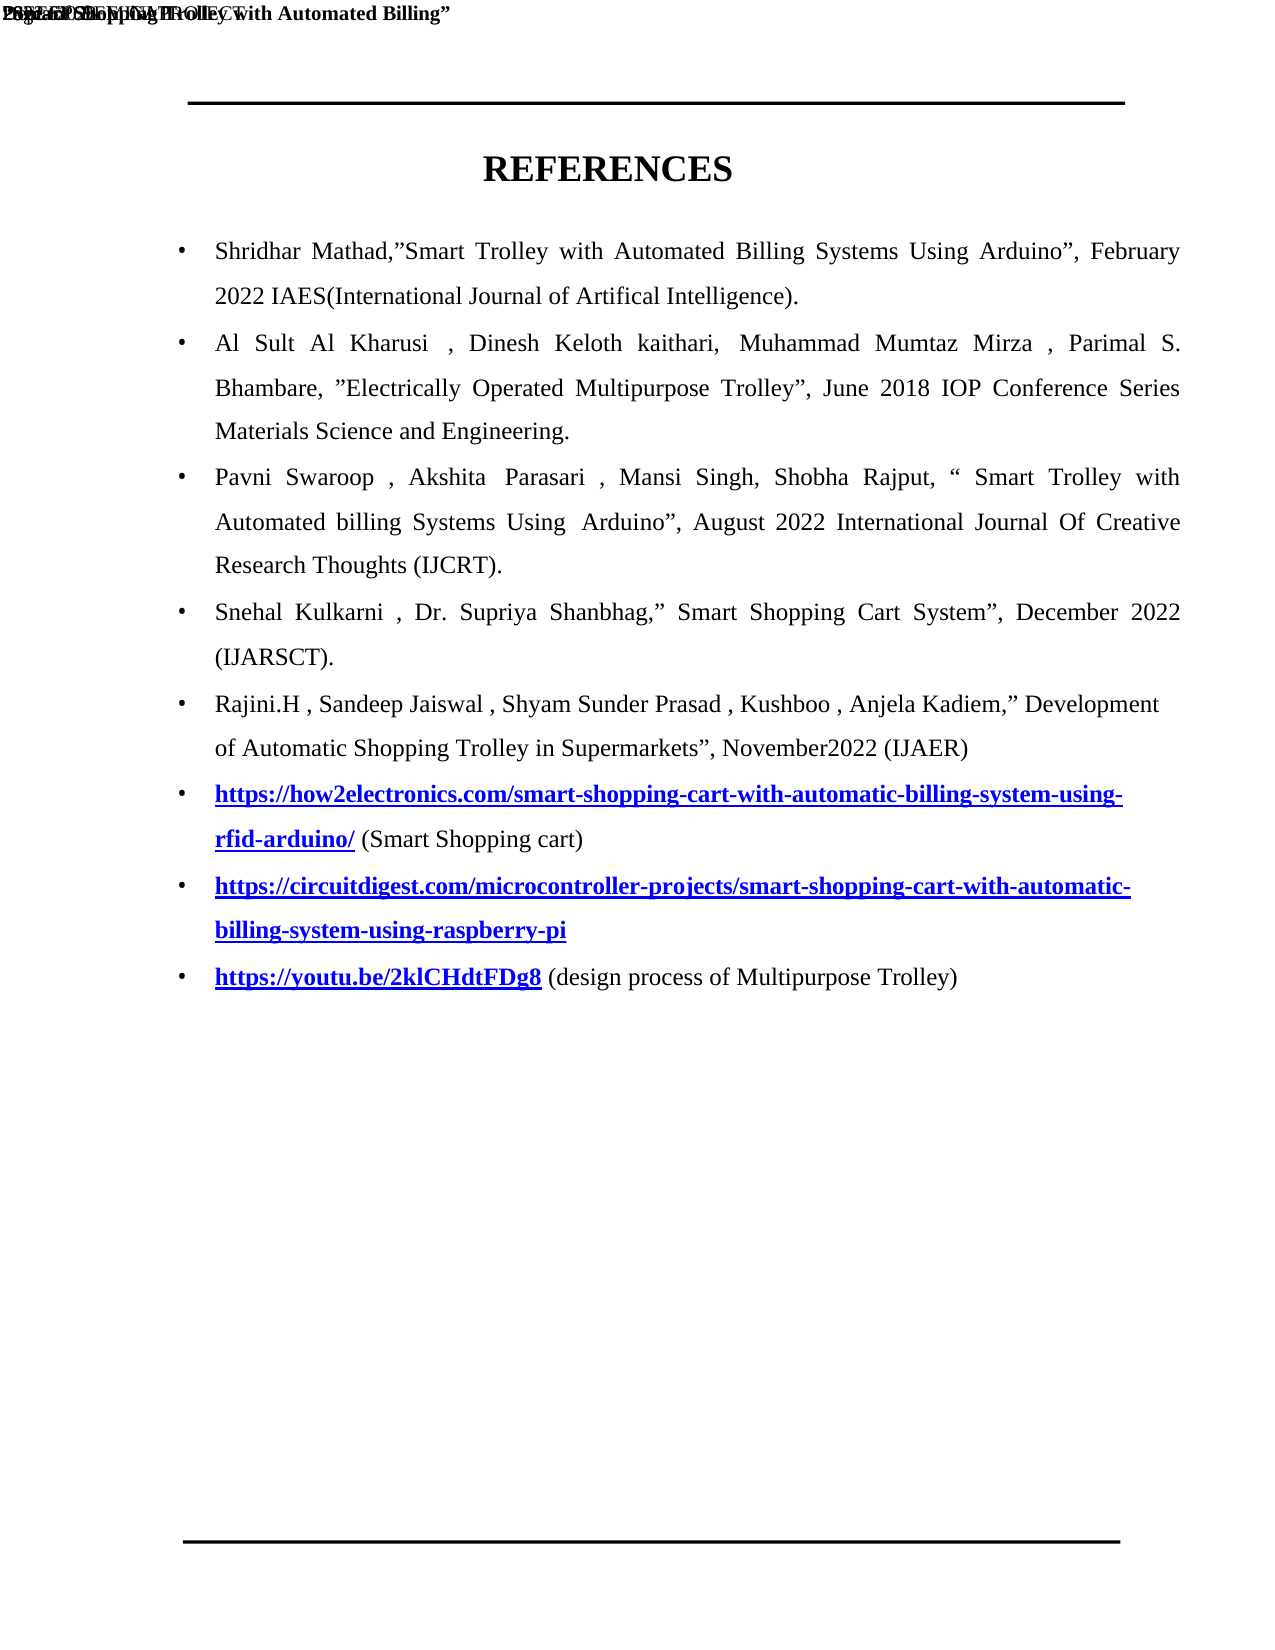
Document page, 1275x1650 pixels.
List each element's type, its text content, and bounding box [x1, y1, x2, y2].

list Al Sult Al Kharusi , Dinesh Keloth kaithari, Muhammad Mumtaz Mirza , Parimal S. Bhambare, ”Electrically Operated Multipurpose Trolley”, June 2018 IOP Conference Series Materials Science and Engineering. [177, 324, 1181, 444]
list Shridhar Mathad,”Smart Trolley with Automated Billing Systems Using Arduino”, February 2022 IAES(International Journal of Artifical Intelligence). [177, 233, 1181, 310]
list Pavni Swaroop , Akshita Parasari , Mansi Singh, Shobha Rajput, “ Smart Trolley with Automated billing Systems Using Arduino”, August 2022 International Journal Of Creative Research Thoughts (IJCRT). [177, 459, 1181, 579]
list Rajini.H , Sandeep Jaiswal , Shyam Sunder Prasad , Kushboo , Anjela Kadiem,” Development of Automatic Shopping Trolley in Supermarkets”, November2022 (IJAER) [177, 685, 1181, 762]
list Snehal Kulkarni , Dr. Supriya Shanbhag,” Smart Shopping Cart System”, December 2022 (IJARSCT). [177, 594, 1181, 671]
list https://youtu.be/2klCHdtFDg8 (design process of Multipurpose Trolley) [177, 958, 1198, 993]
list https://circuitdigest.com/microcontroller-projects/smart-shopping-cart-with-automatic- billing-system-using-raspberry-pi [177, 868, 1148, 944]
subtitle https://how2electronics.com/smart-shopping-cart-with-automatic-billing-system-using- rfid-arduino/ (Smart Shopping cart) [177, 776, 1141, 853]
subtitle REFERENCES [144, 146, 1072, 189]
